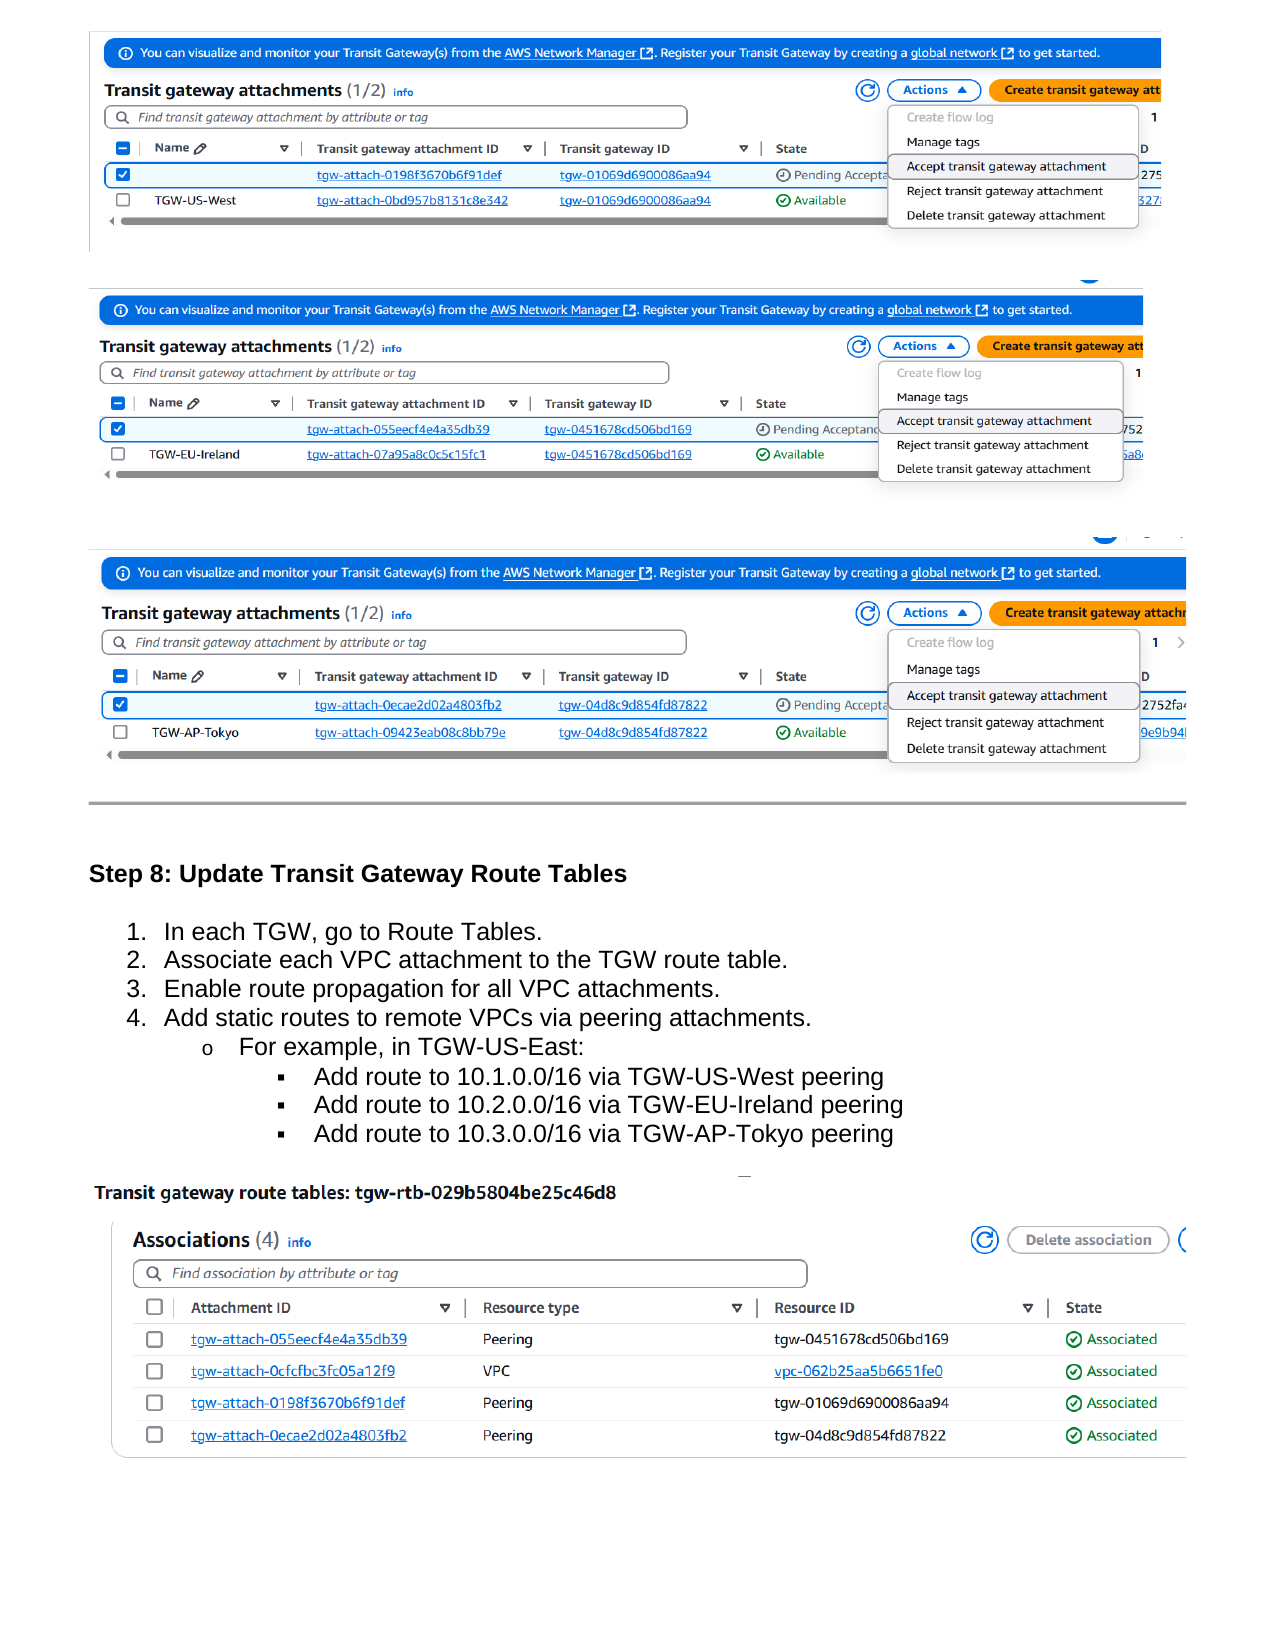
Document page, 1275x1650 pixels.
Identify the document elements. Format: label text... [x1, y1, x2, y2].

picture [88, 537, 1187, 773]
picture [88, 1176, 1187, 1471]
picture [88, 29, 1162, 252]
list Add route to 10.3.0.0/16 via TGW-AP-Tokyo peering [276, 1119, 1186, 1148]
list In each TGW, go to Route Tables. [126, 917, 1186, 946]
list Add route to 10.1.0.0/16 via TGW-US-West peering [276, 1061, 1186, 1090]
text Step 8: Update Transit Gateway Route Tables [89, 859, 1186, 888]
picture [88, 280, 1144, 508]
list Enable route propagation for all VPC attachments. [126, 974, 1186, 1003]
list For example, in TGW-US-East: [201, 1032, 1186, 1061]
list Add static routes to remote VPCs via peering attachments. [126, 1003, 1186, 1032]
list Add route to 10.2.0.0/16 via TGW-EU-Ireland peering [276, 1090, 1186, 1119]
list Associate each VPC attachment to the TGW route table. [126, 946, 1186, 974]
